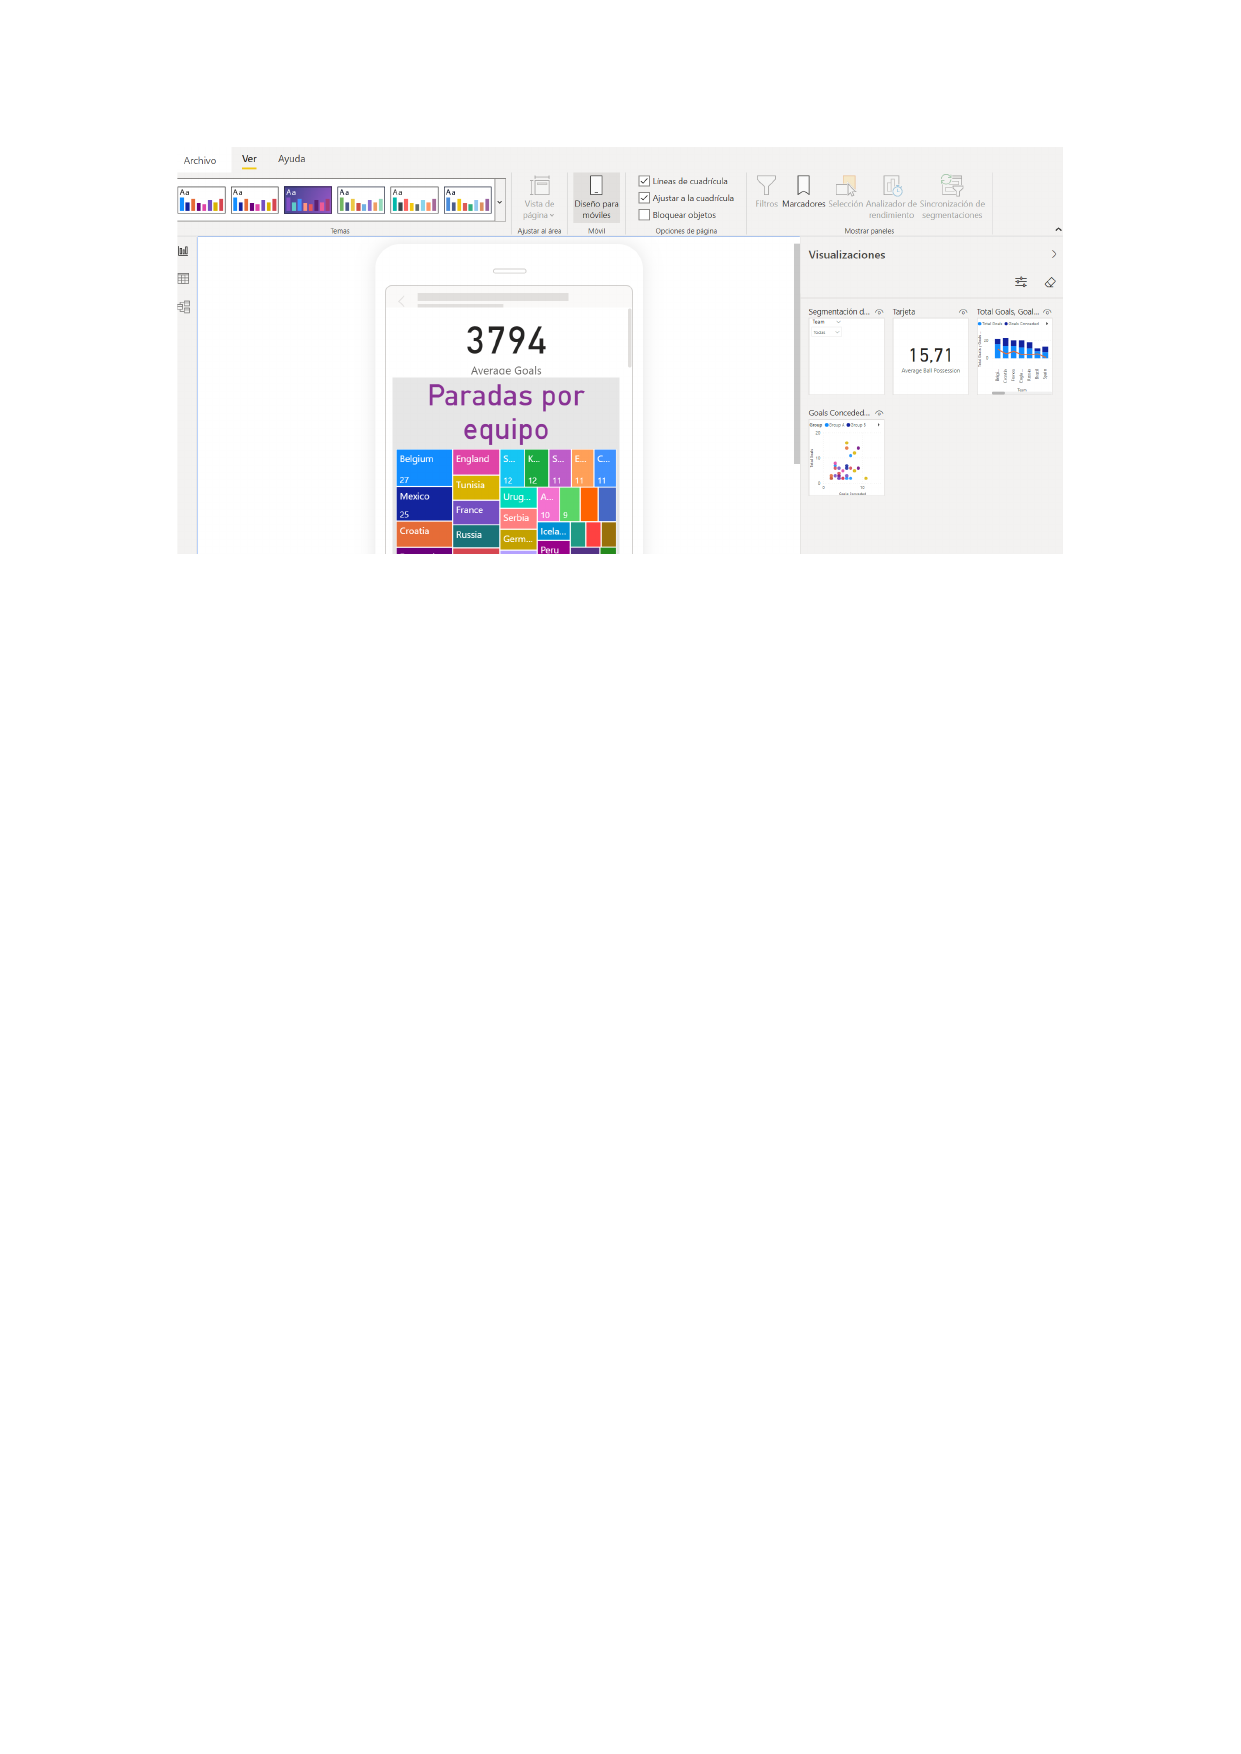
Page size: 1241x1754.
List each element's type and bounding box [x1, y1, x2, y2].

picture [177, 147, 1063, 554]
